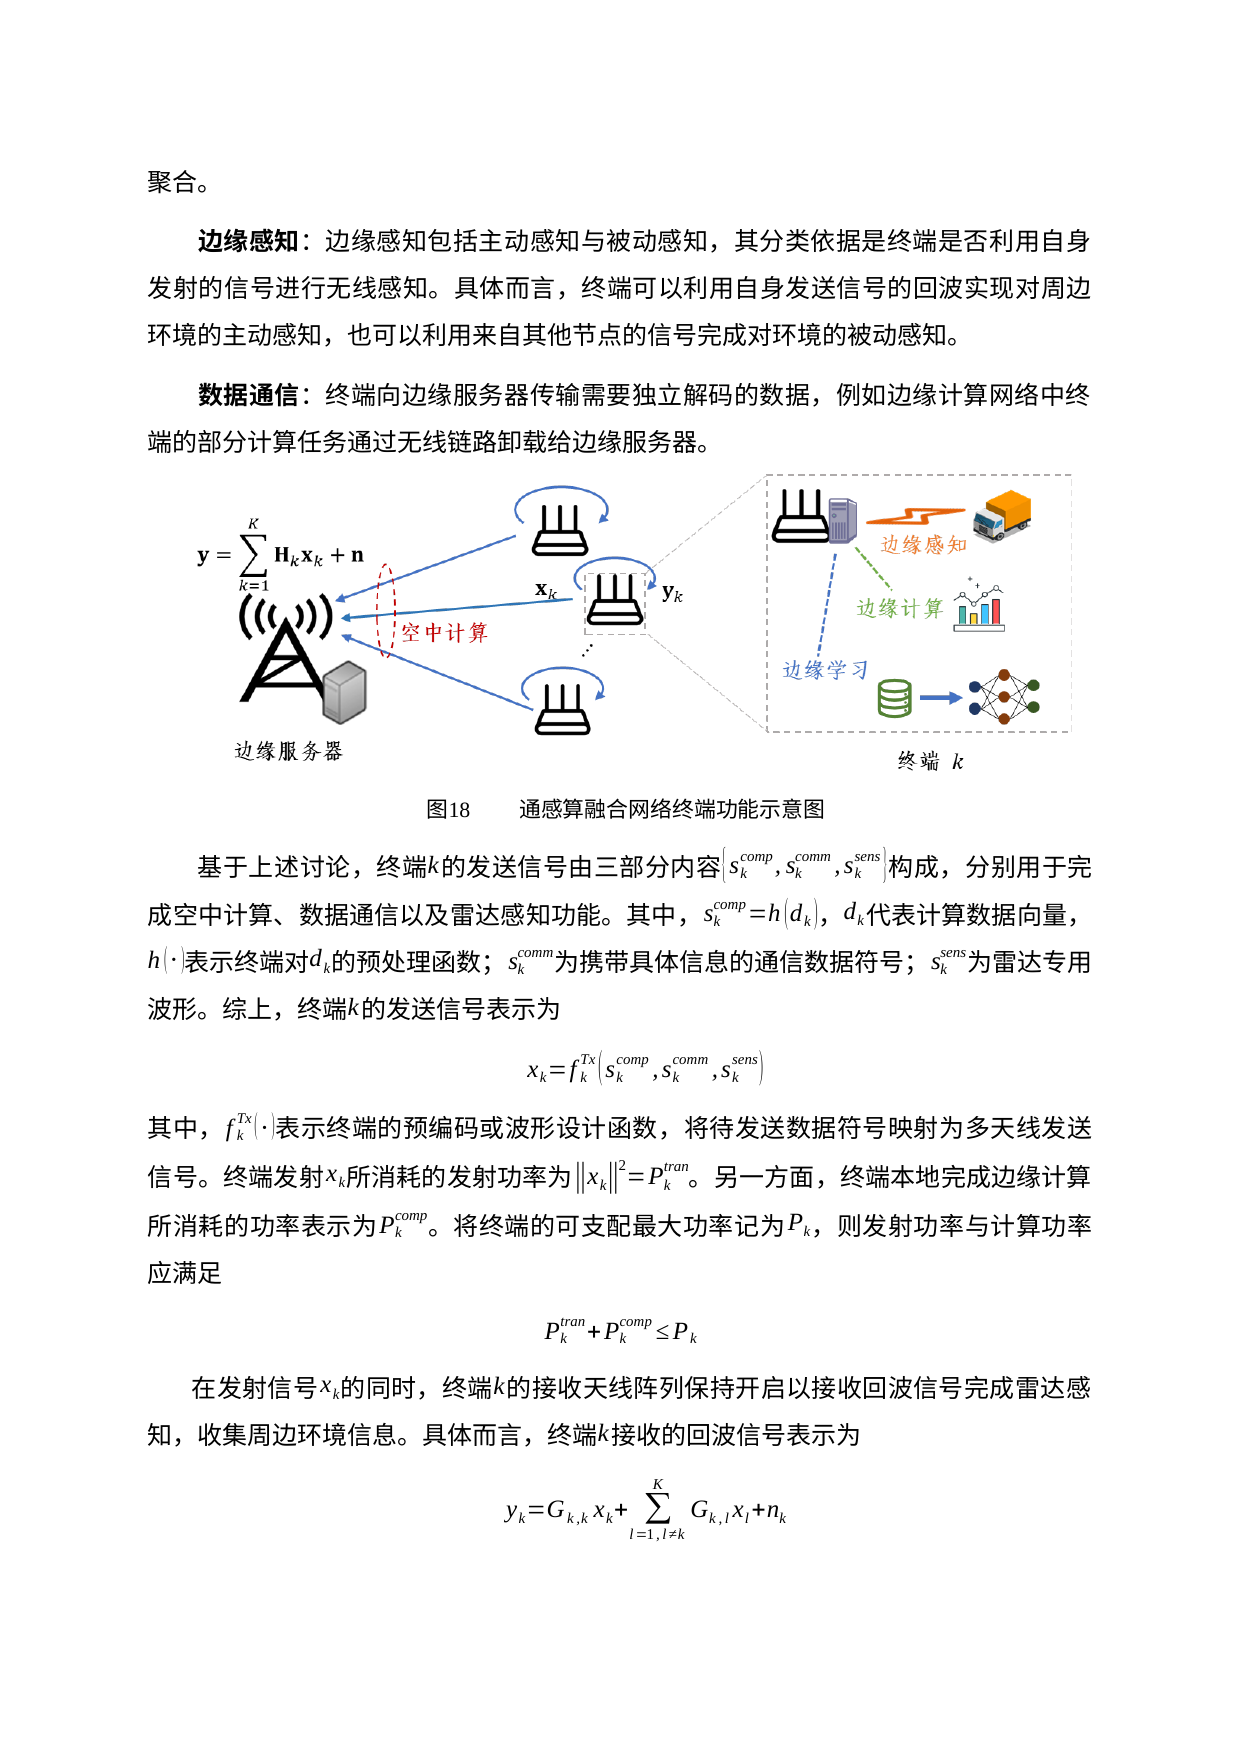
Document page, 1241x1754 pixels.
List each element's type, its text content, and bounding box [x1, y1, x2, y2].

text 基于上述讨论，终端的发送信号由三部分内容构成，分别用于完成空中计算、数据通信以及雷达感知功能。其中，，代表计算数据向量， 表示终端对的预处理函数；为携带具体信息的通信数据符号；为雷达专用波形。综上，终端的发送信号表示为 [148, 846, 1092, 1026]
text 其中，表示终端的预编码或波形设计函数，将待发送数据符号映射为多天线发送信号。终端发射所消耗的发射功率为。另一方面，终端本地完成边缘计算所消耗的功率表示为。将终端的可支配最大功率记为，则发射功率与计算功率应满足 [148, 1109, 1092, 1289]
text 边缘感知：边缘感知包括主动感知与被动感知，其分类依据是终端是否利用自身发射的信号进行无线感知。具体而言，终端可以利用自身发送信号的回波实现对周边环境的主动感知，也可以利用来自其他节点的信号完成对环境的被动感知。 [148, 222, 1092, 352]
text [148, 162, 1092, 198]
text 数据通信：终端向边缘服务器传输需要独立解码的数据，例如边缘计算网络中终端的部分计算任务通过无线链路卸载给边缘服务器。 [148, 375, 1092, 459]
text 在发射信号的同时，终端的接收天线阵列保持开启以接收回波信号完成雷达感知，收集周边环境信息。具体而言，终端接收的回波信号表示为 [148, 1368, 1092, 1452]
list 通感算融合网络终端功能示意图 [159, 792, 1092, 824]
picture [168, 473, 1072, 786]
